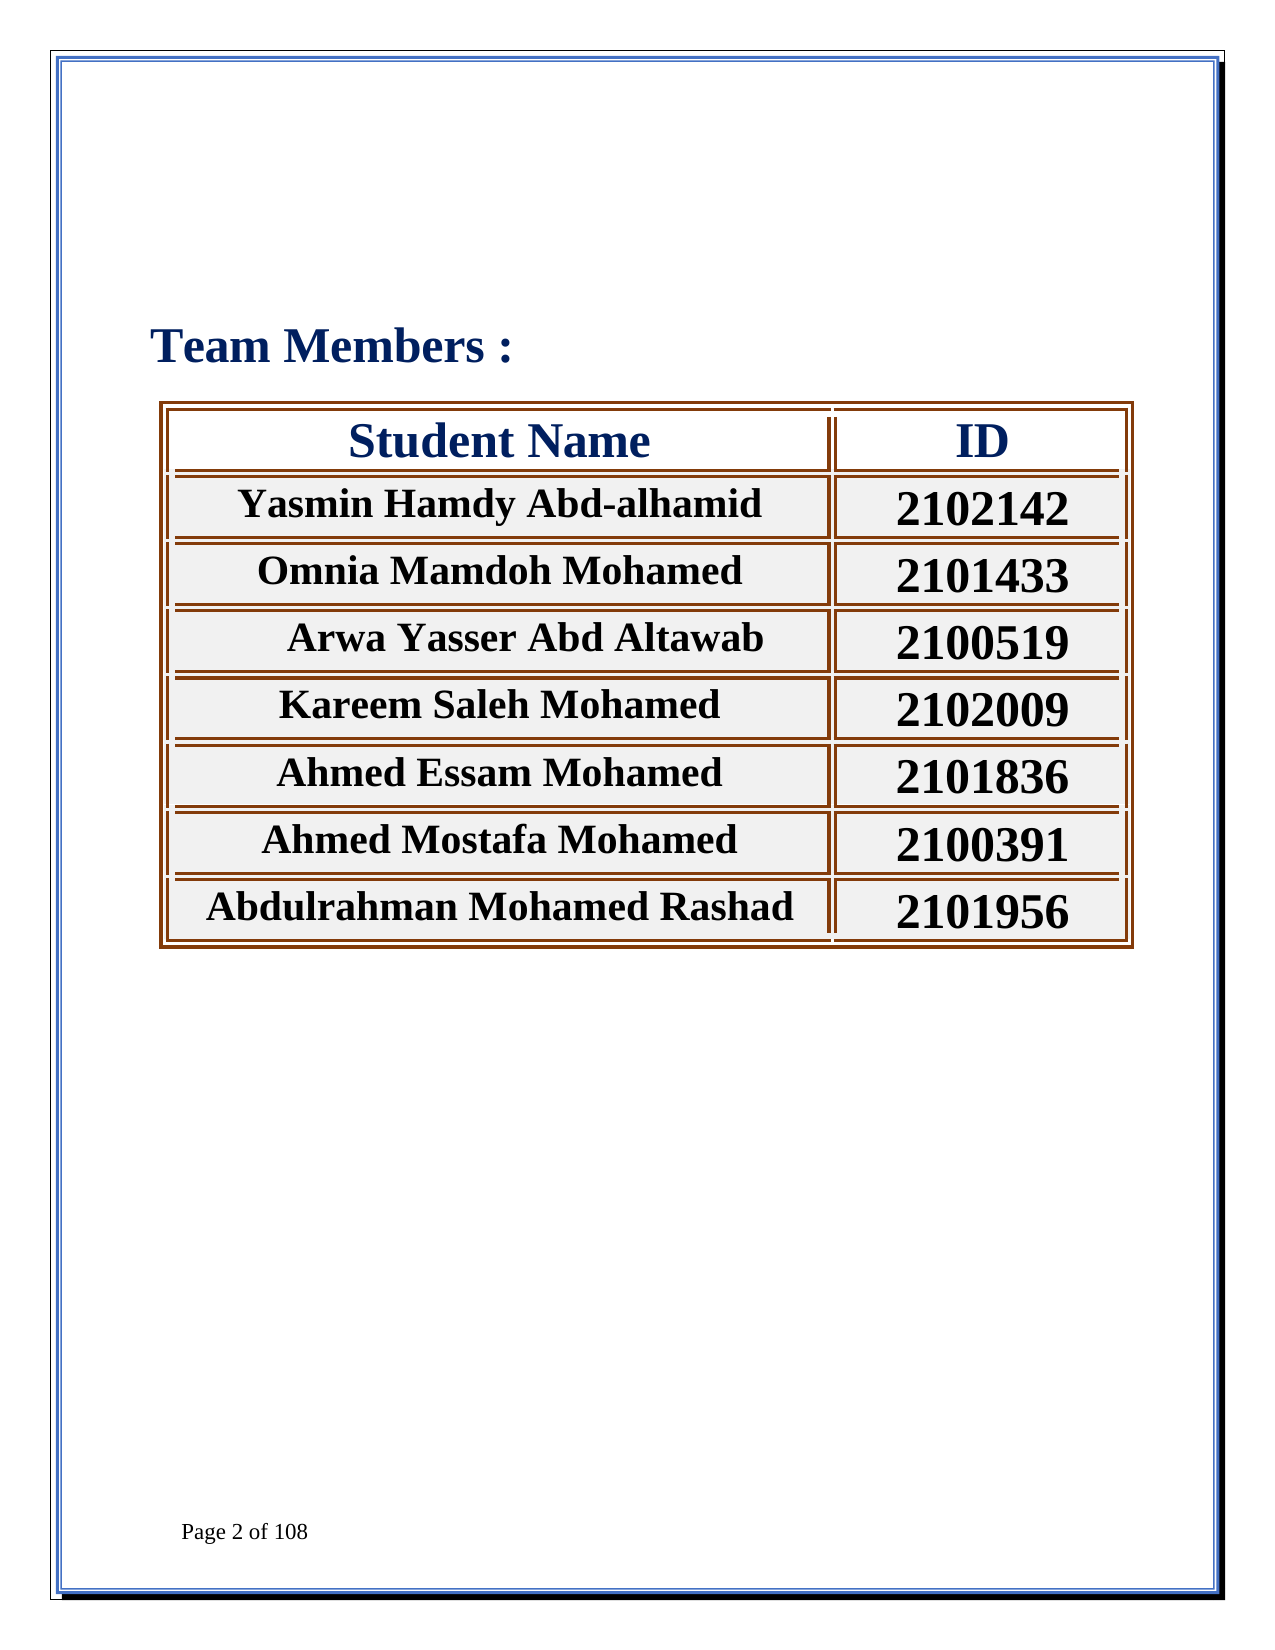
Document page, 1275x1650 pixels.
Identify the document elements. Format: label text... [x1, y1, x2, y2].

table_cell Kareem Saleh Mohamed [164, 670, 832, 737]
table_cell Arwa Yasser Abd Altawab [164, 603, 832, 670]
table_cell 2100391 [832, 805, 1130, 872]
table_cell 2101433 [832, 536, 1130, 603]
table_cell 2102142 [832, 469, 1130, 536]
table_cell 2100519 [832, 603, 1130, 670]
text Team Members : [150, 316, 1200, 373]
table_cell Yasmin Hamdy Abd-alhamid [164, 469, 832, 536]
table_header Student Name [164, 404, 832, 468]
table_cell 2101956 [832, 872, 1130, 939]
table_cell Ahmed Mostafa Mohamed [164, 805, 832, 872]
table_cell 2102009 [832, 670, 1130, 737]
table_cell Ahmed Essam Mohamed [164, 737, 832, 804]
table_cell Omnia Mamdoh Mohamed [164, 536, 832, 603]
table_header ID [832, 404, 1130, 468]
table_cell 2101836 [832, 737, 1130, 804]
table_cell Abdulrahman Mohamed Rashad [164, 872, 832, 939]
